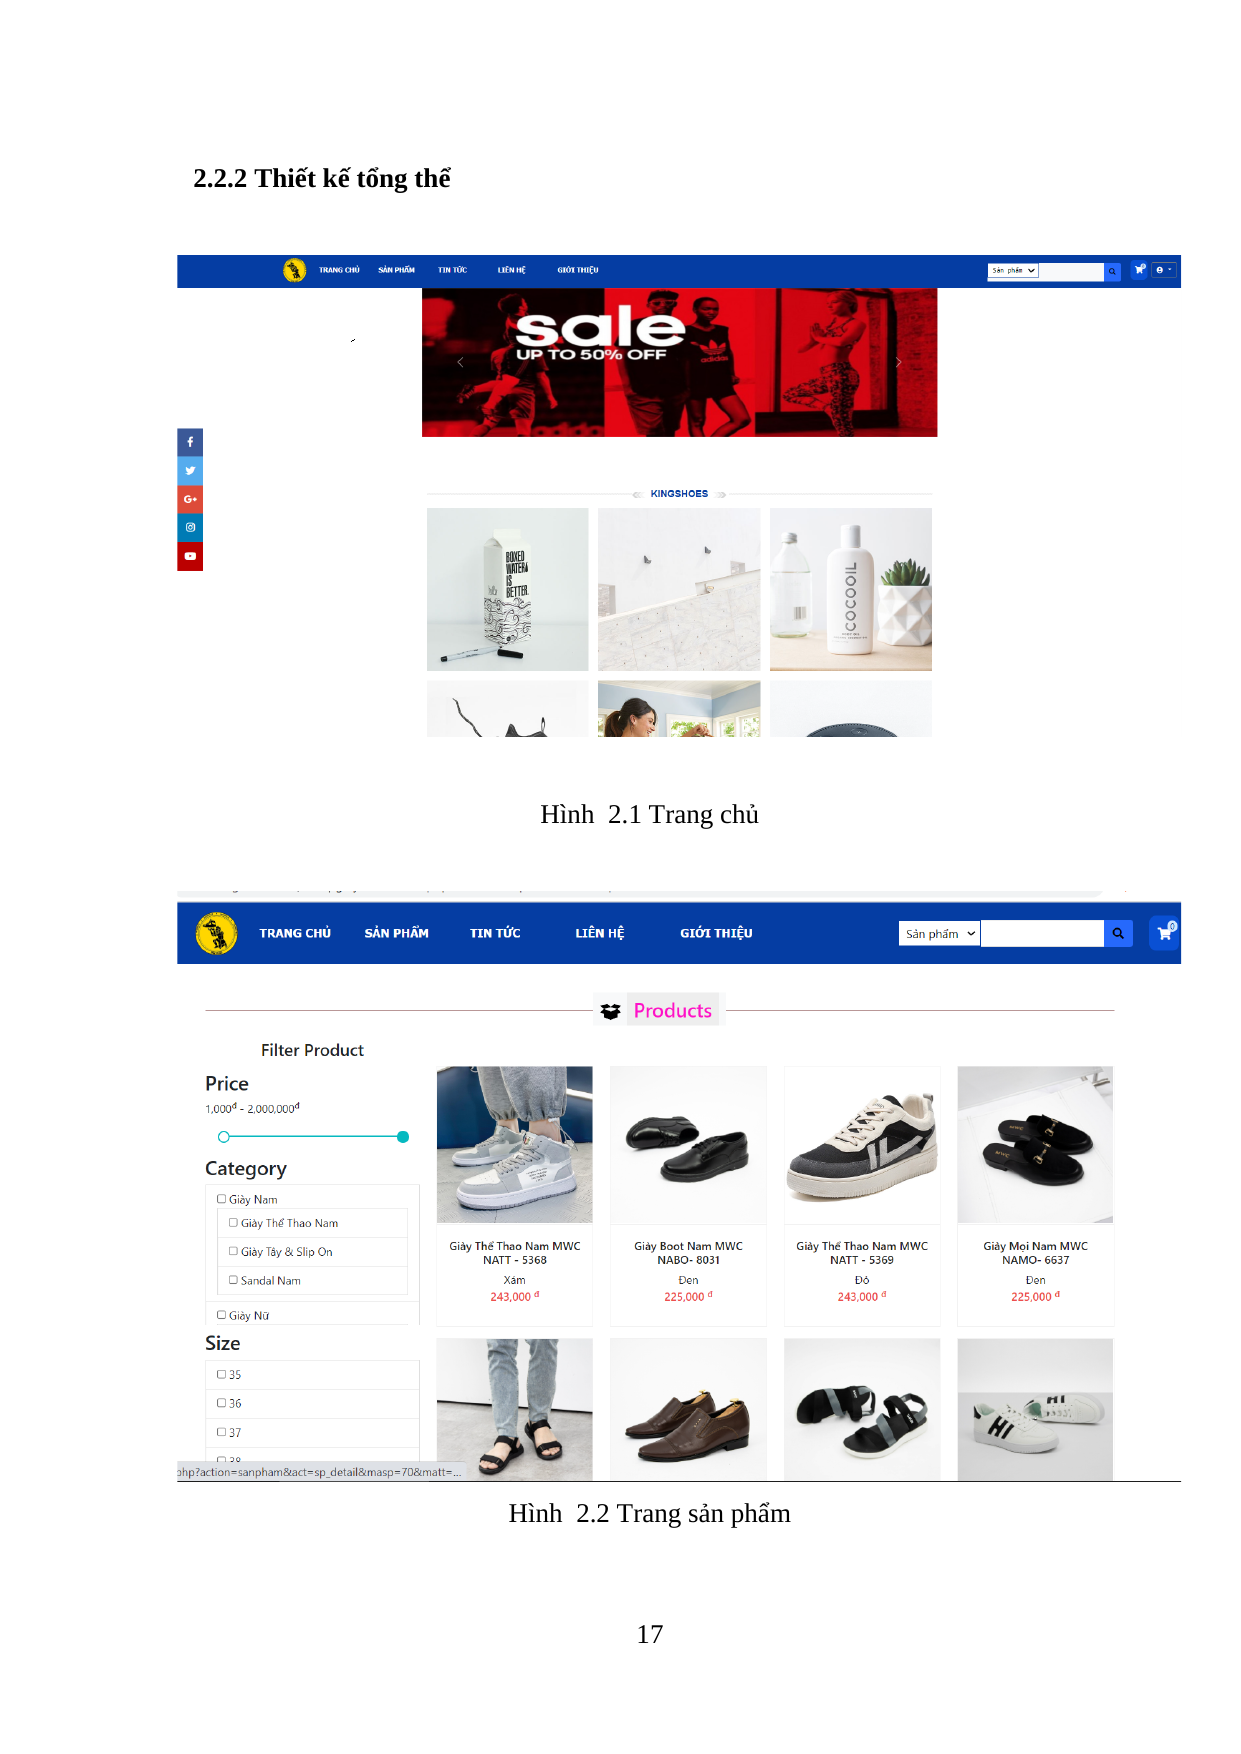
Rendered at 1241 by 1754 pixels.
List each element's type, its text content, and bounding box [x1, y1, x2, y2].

picture [177, 891, 1182, 1482]
picture [177, 255, 1182, 737]
text Hình 2.2 Trang sản phẩm [118, 1497, 1122, 1528]
text Hình 2.1 Trang chủ [118, 798, 1122, 830]
subtitle Thiết kế tổng thể [193, 162, 1122, 193]
